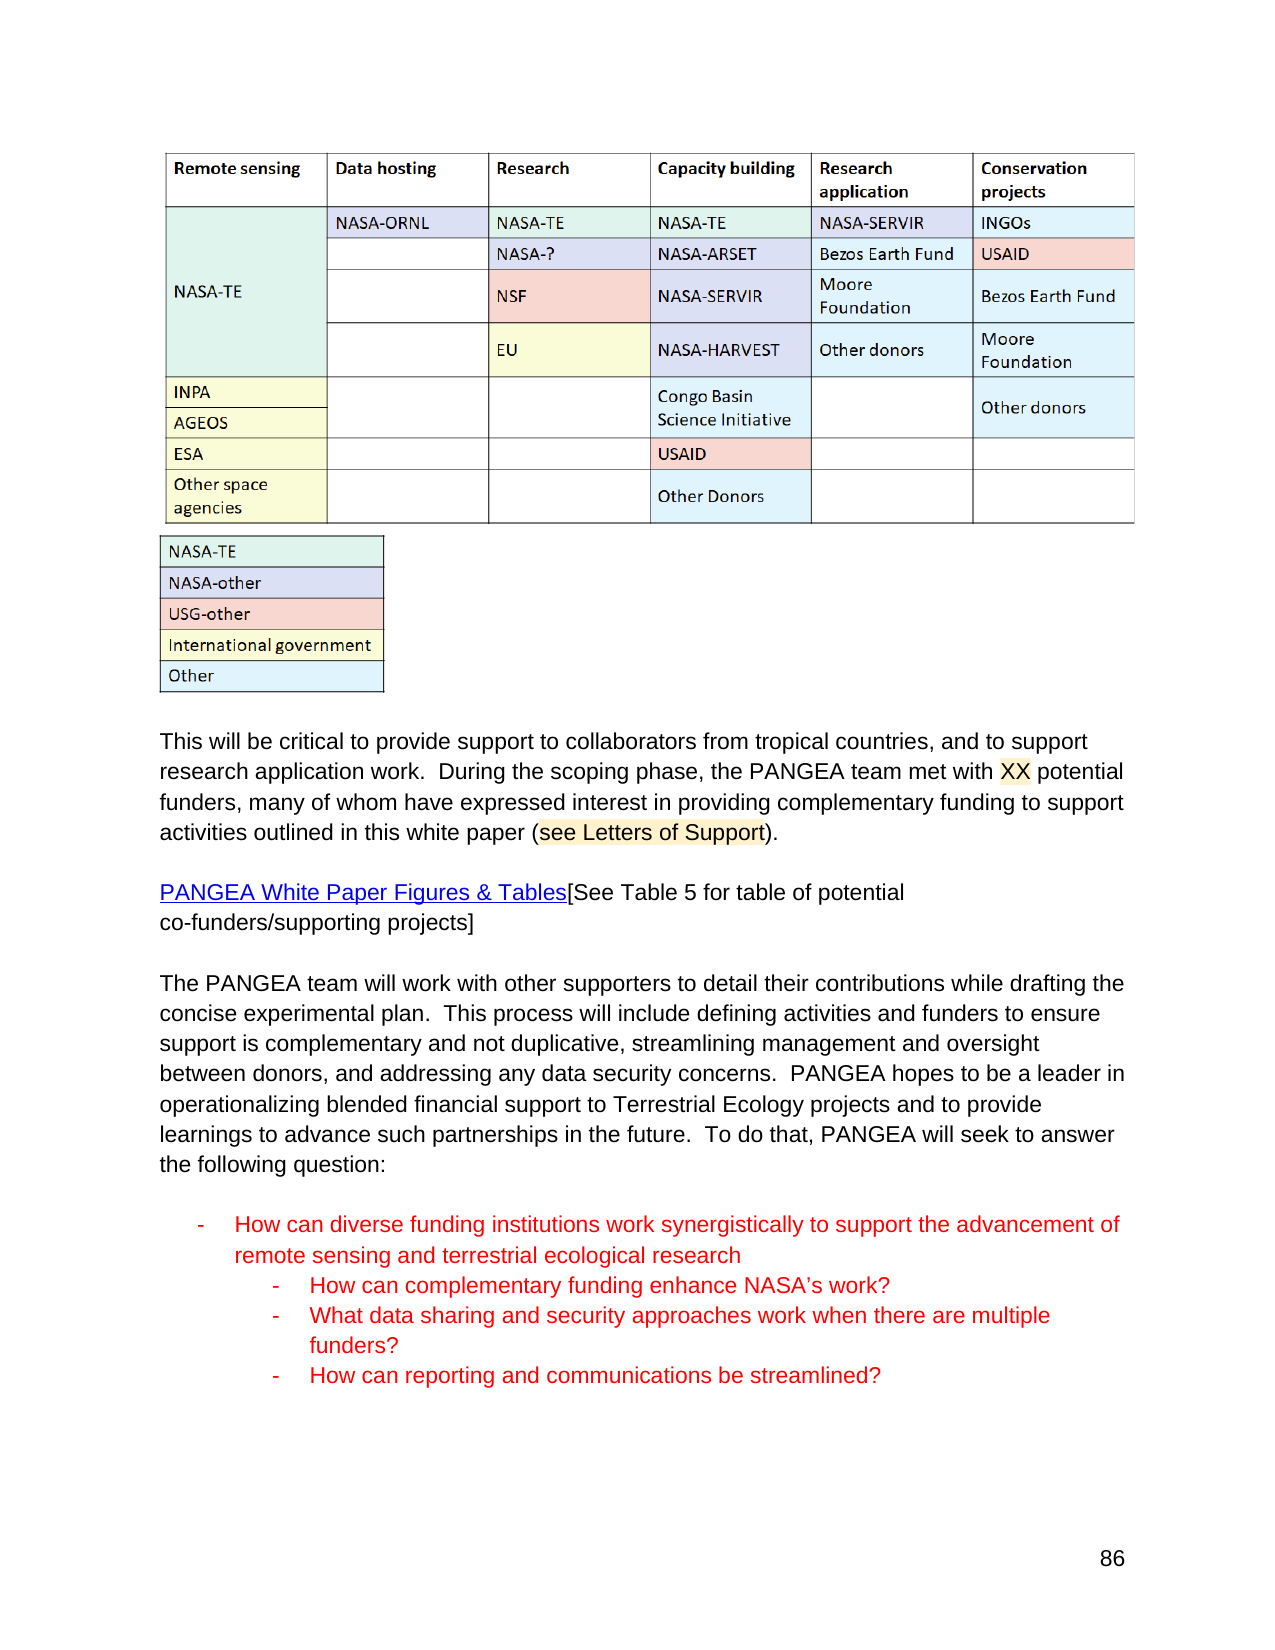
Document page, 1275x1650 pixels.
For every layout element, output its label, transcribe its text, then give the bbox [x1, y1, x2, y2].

text PANGEA White Paper Figures & Tables[See Table 5 for table of potential co-funders/supporting projects] [159, 879, 1125, 936]
picture [159, 150, 1135, 698]
list How can diverse funding institutions work synergistically to support the advancement of remote sensing and terrestrial ecological research [197, 1211, 1125, 1268]
list How can complementary funding enhance NASA’s work? [272, 1272, 1125, 1298]
list What data sharing and security approaches work when there are multiple funders? [272, 1302, 1125, 1359]
list How can reporting and communications be streamlined? [272, 1362, 1125, 1389]
text This will be critical to provide support to collaborators from tropical countries, and to support research application work. During the scoping phase, the PANGEA team met with XX potential funders, many of whom have expressed interest in providing complementary funding to support activities outlined in this white paper (see Letters of Support). [159, 728, 1125, 845]
text The PANGEA team will work with other supporters to detail their contributions while drafting the concise experimental plan. This process will include defining activities and funders to ensure support is complementary and not duplicative, streamlining management and oversight between donors, and addressing any data security concerns. PANGEA hopes to be a leader in operationalizing blended financial support to Terrestrial Ecology projects and to provide learnings to advance such partnerships in the future. To do that, PANGEA will seek to answer the following question: [159, 970, 1125, 1177]
